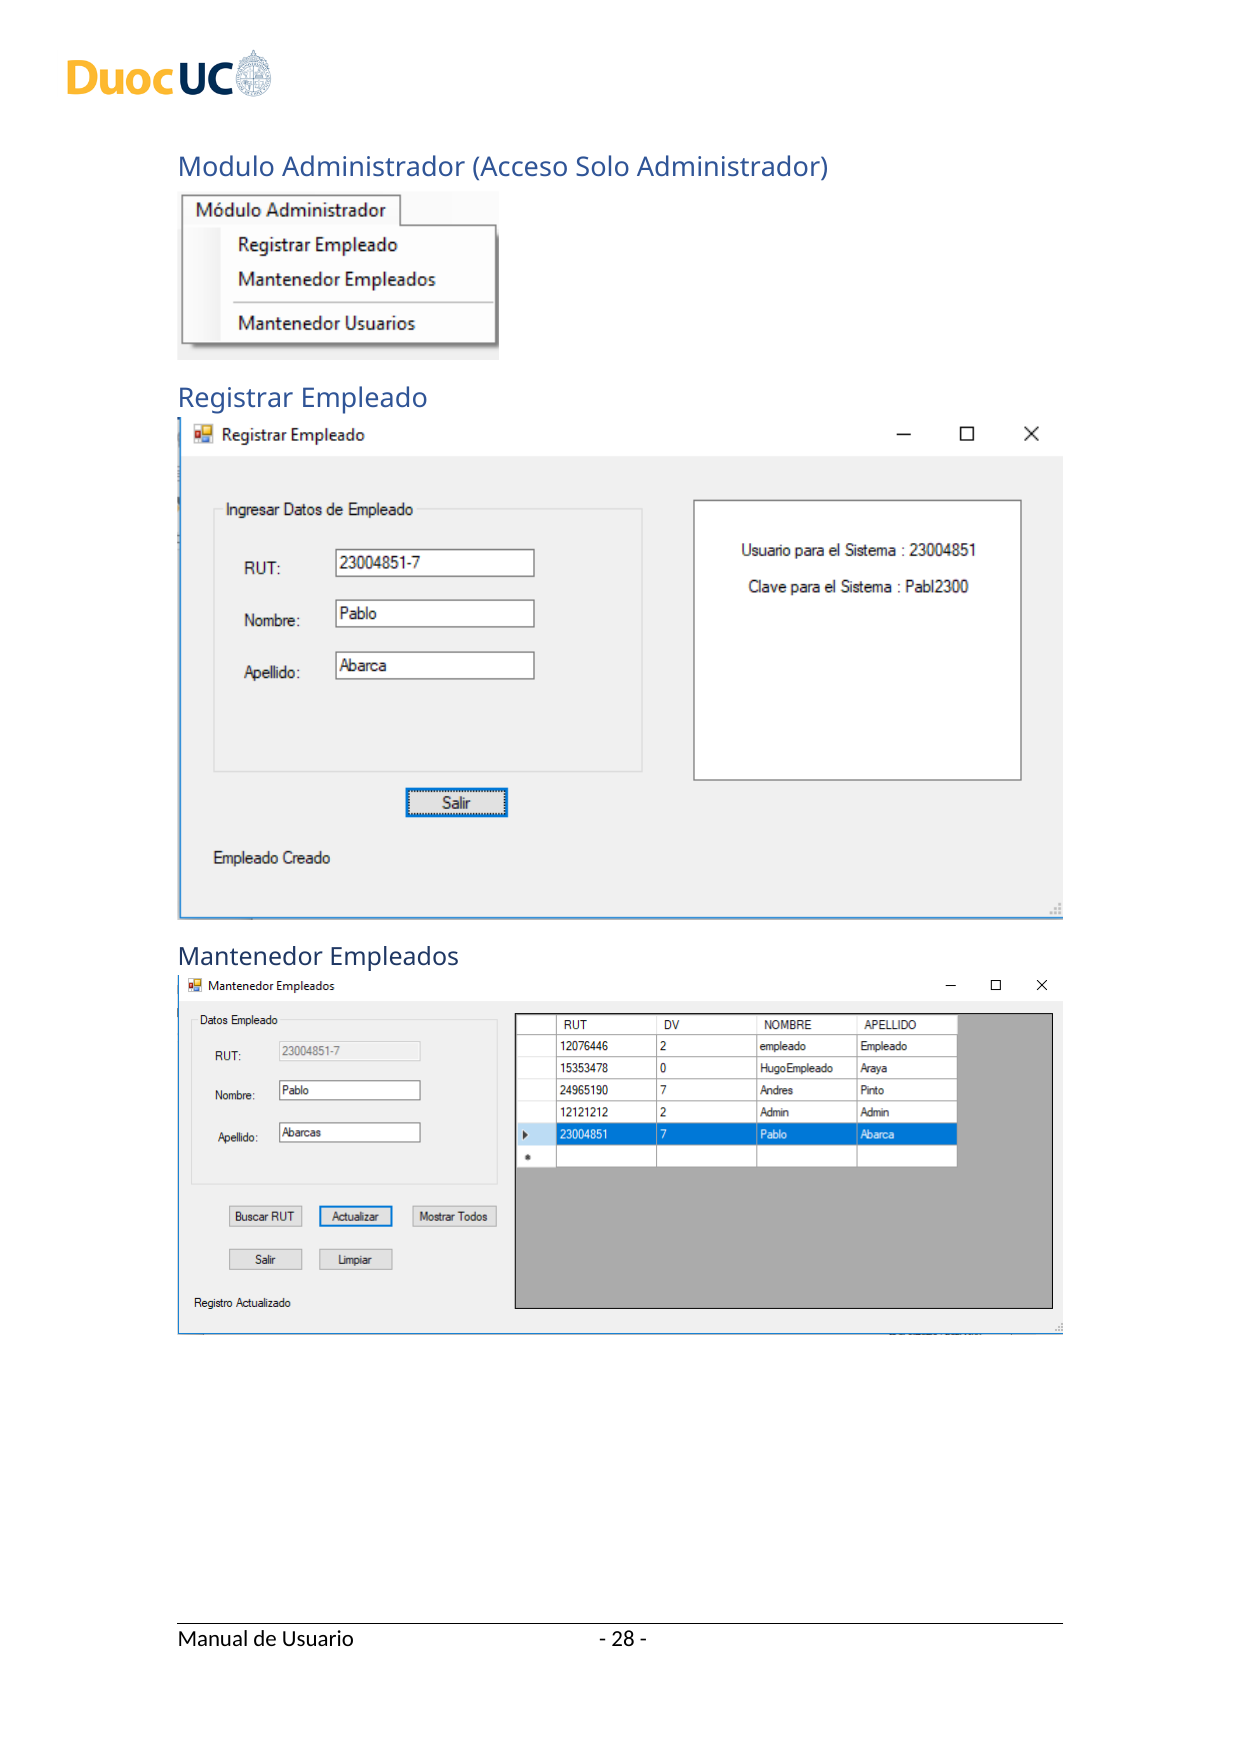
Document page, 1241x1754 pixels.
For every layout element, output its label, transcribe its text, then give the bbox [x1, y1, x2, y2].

picture [57, 45, 278, 101]
picture [177, 975, 1063, 1335]
picture [177, 187, 499, 360]
picture [177, 417, 1063, 920]
subtitle Registrar Empleado [177, 378, 1063, 415]
subtitle Modulo Administrador (Acceso Solo Administrador) [177, 148, 1063, 184]
subtitle Mantenedor Empleados [177, 938, 1063, 973]
